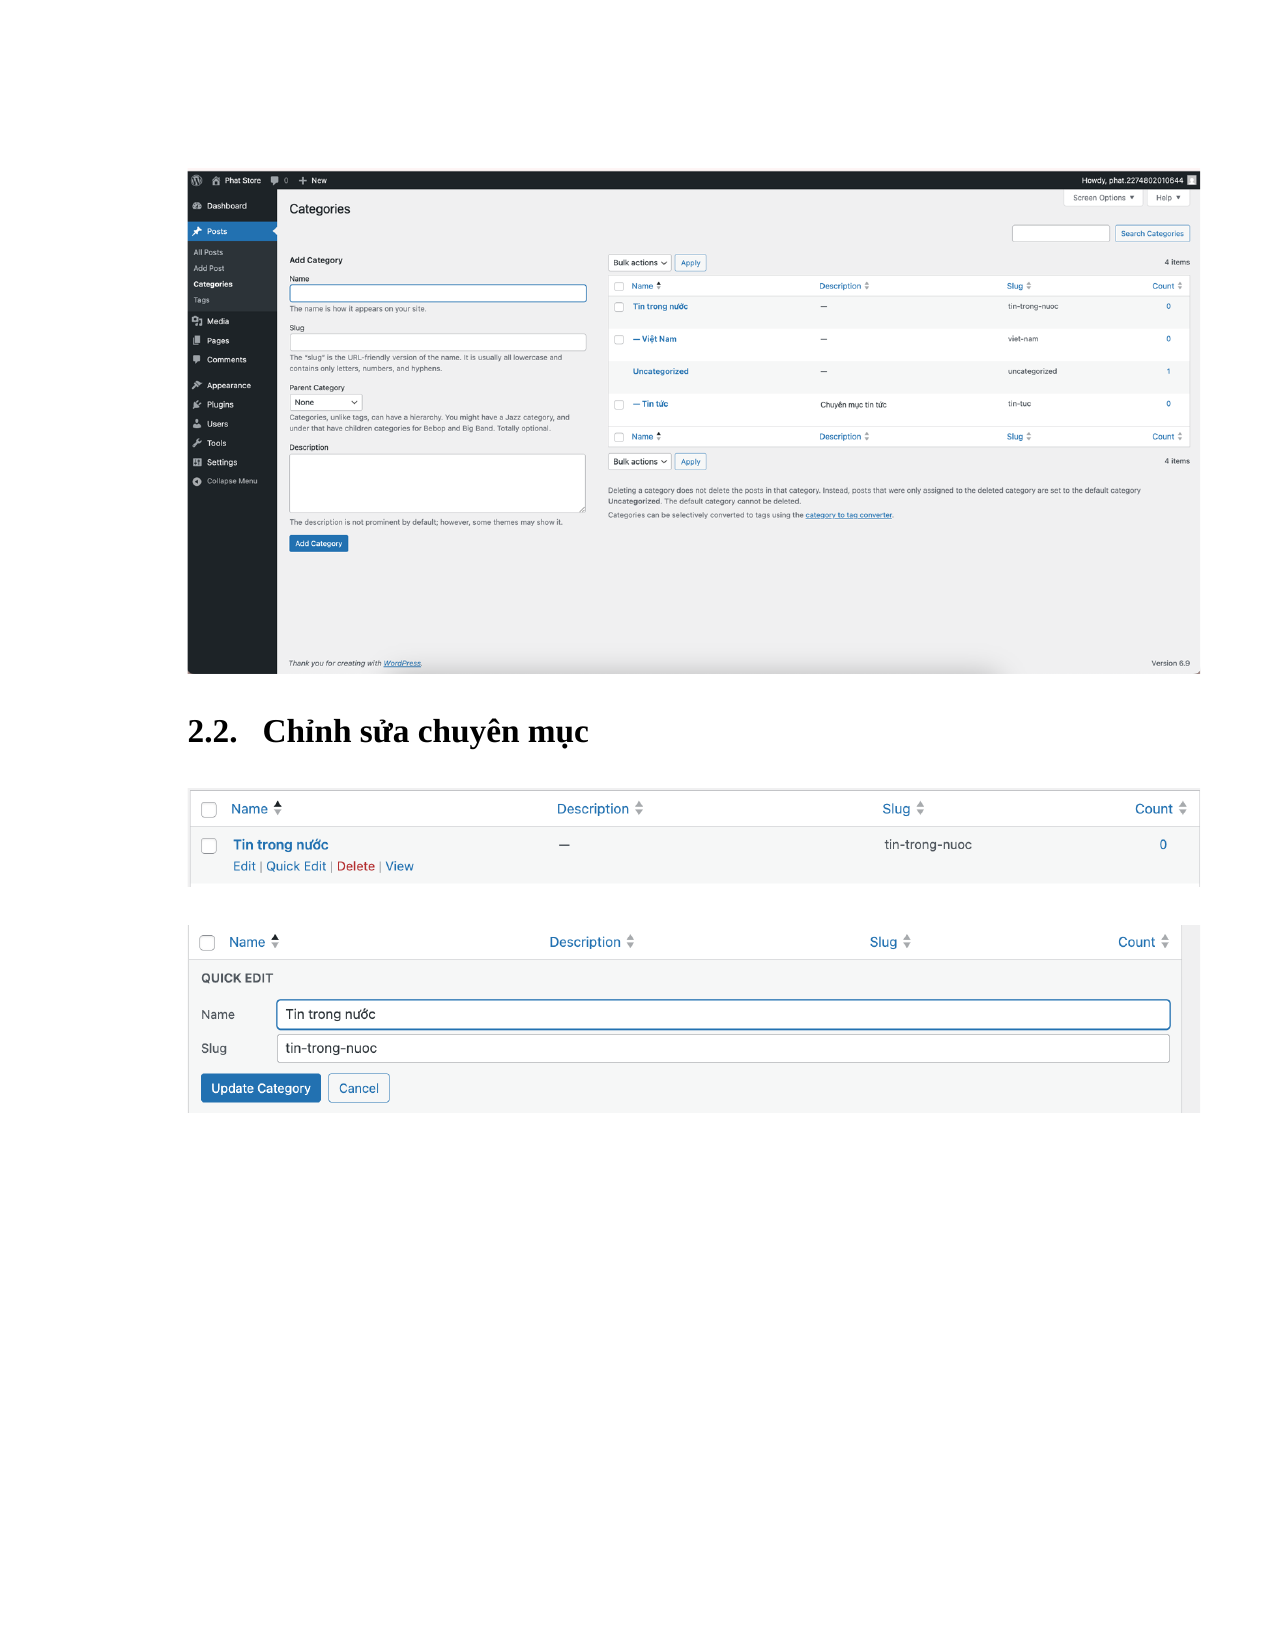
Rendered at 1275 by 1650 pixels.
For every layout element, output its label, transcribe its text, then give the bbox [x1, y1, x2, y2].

list Chỉnh sửa chuyên mục [187, 712, 1157, 750]
picture [187, 788, 1200, 887]
picture [187, 925, 1200, 1113]
picture [187, 168, 1200, 674]
